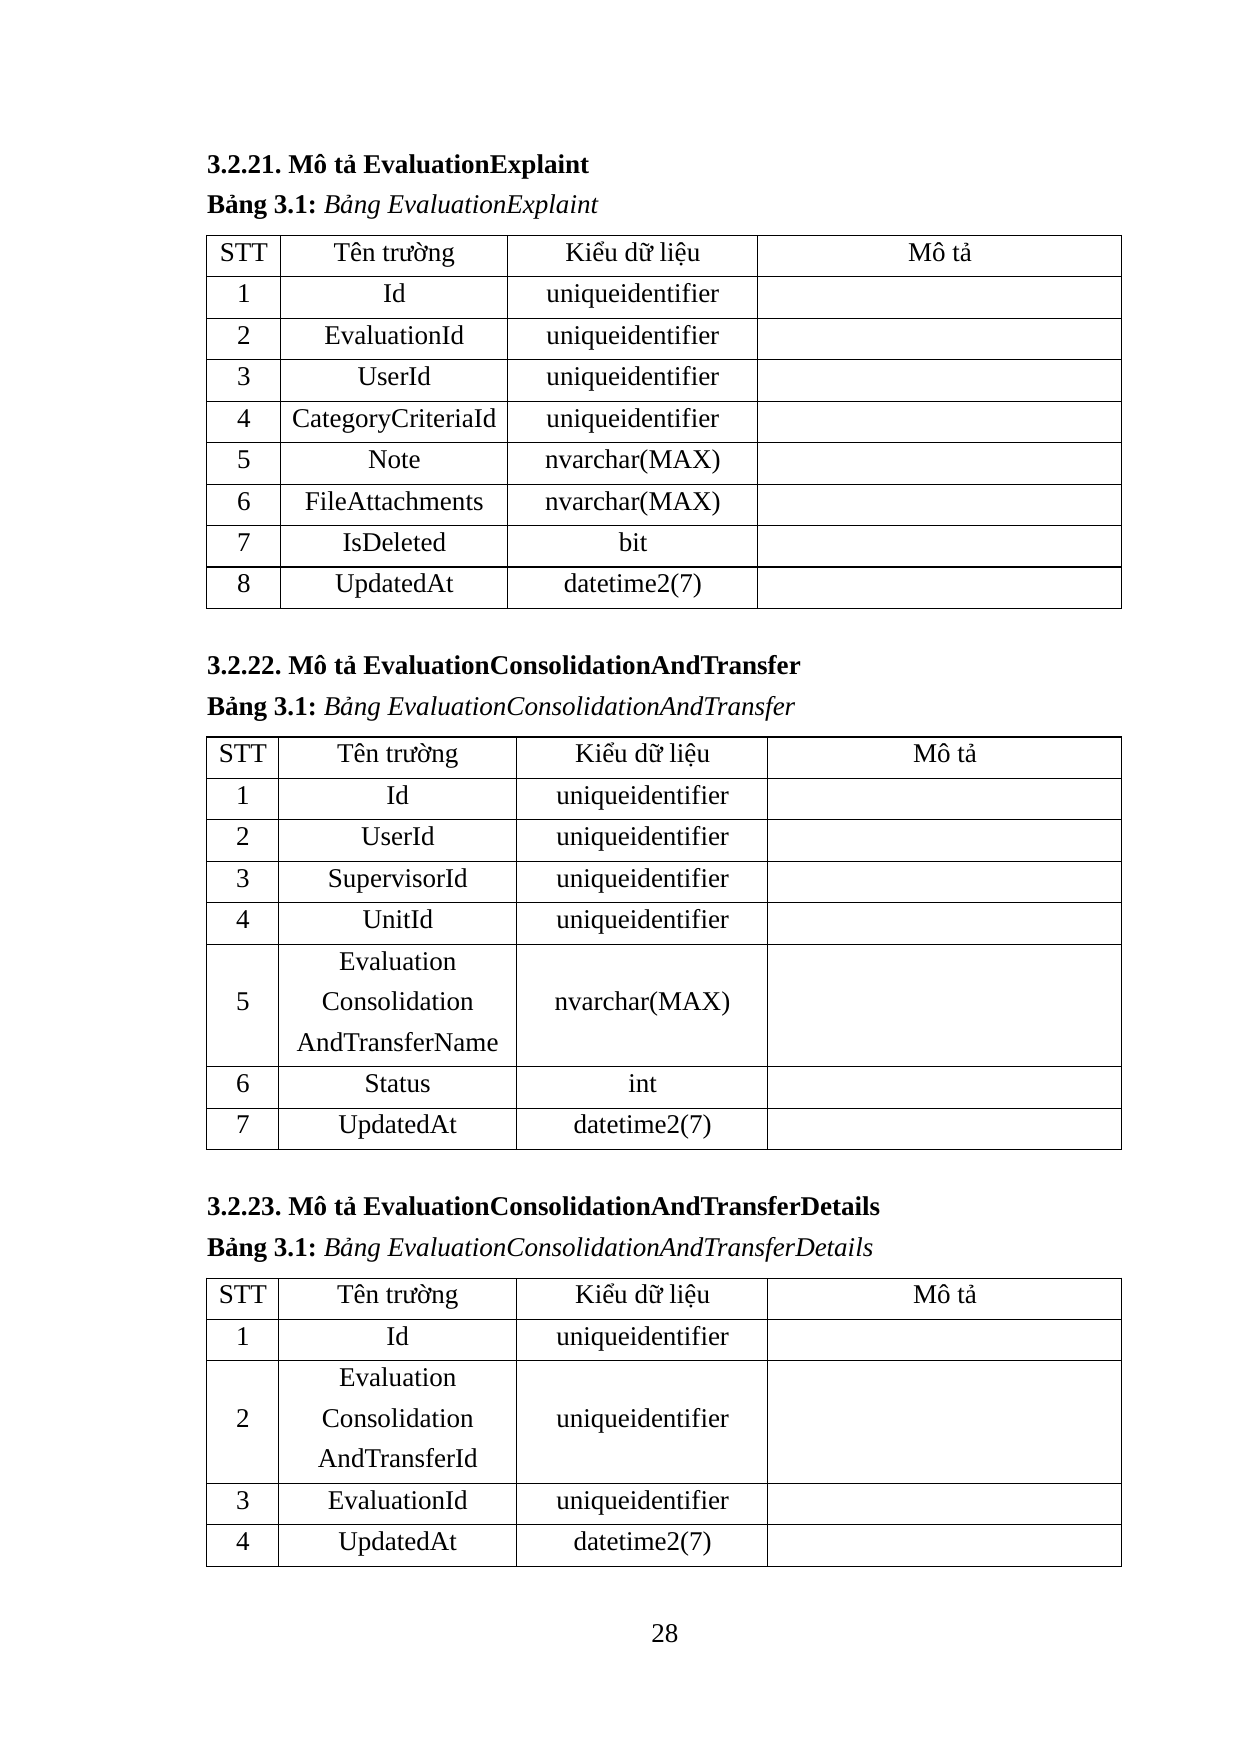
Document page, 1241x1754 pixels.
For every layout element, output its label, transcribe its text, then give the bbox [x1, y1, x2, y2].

table_cell 2 [207, 820, 278, 861]
table_cell UpdatedAt [281, 568, 507, 608]
table_cell datetime2(7) [508, 568, 757, 608]
title Bảng EvaluationExplaint [207, 188, 1122, 219]
table_cell [768, 1361, 1121, 1483]
table_cell [758, 277, 1121, 318]
table_cell [768, 1067, 1121, 1107]
table_cell nvarchar(MAX) [517, 945, 767, 1066]
table_cell [758, 319, 1121, 359]
table_cell Id [279, 1320, 516, 1360]
table_cell uniqueidentifier [517, 779, 767, 819]
table_cell Note [281, 443, 507, 483]
table_cell 4 [207, 903, 278, 944]
table_cell [768, 1320, 1121, 1360]
text Mô tả EvaluationConsolidationAndTransferDetails [207, 1190, 1122, 1222]
table_cell int [517, 1067, 767, 1107]
table_cell 6 [207, 1067, 278, 1107]
table_header Mô tả [758, 236, 1121, 276]
table_cell uniqueidentifier [517, 862, 767, 902]
table_cell Evaluation Consolidation AndTransferName [279, 945, 516, 1066]
table_cell [768, 1109, 1121, 1149]
table_cell 7 [207, 1109, 278, 1149]
table_cell [768, 820, 1121, 861]
table_cell IsDeleted [281, 526, 507, 566]
table_cell 3 [207, 360, 280, 401]
table_cell uniqueidentifier [517, 1320, 767, 1360]
table_cell [758, 360, 1121, 401]
table_cell 2 [207, 1361, 278, 1483]
table_cell [768, 862, 1121, 902]
table_header Tên trường [281, 236, 507, 276]
table_cell uniqueidentifier [508, 277, 757, 318]
table_cell 1 [207, 779, 278, 819]
table_cell uniqueidentifier [517, 903, 767, 944]
table_cell uniqueidentifier [517, 1484, 767, 1524]
table_cell datetime2(7) [517, 1525, 767, 1566]
table_cell Id [281, 277, 507, 318]
table_cell 7 [207, 526, 280, 566]
text Mô tả EvaluationExplaint [207, 148, 1122, 179]
table_cell uniqueidentifier [508, 402, 757, 442]
table_cell 6 [207, 485, 280, 525]
table_cell bit [508, 526, 757, 566]
table_cell uniqueidentifier [517, 1361, 767, 1483]
table_cell [768, 903, 1121, 944]
table_cell Status [279, 1067, 516, 1107]
table_cell 4 [207, 402, 280, 442]
table_header Kiểu dữ liệu [517, 738, 767, 778]
table_cell [768, 945, 1121, 1066]
table_cell SupervisorId [279, 862, 516, 902]
table_cell UserId [279, 820, 516, 861]
table_cell [768, 1525, 1121, 1566]
table_cell Id [279, 779, 516, 819]
table_cell FileAttachments [281, 485, 507, 525]
table_header Mô tả [768, 738, 1121, 778]
table_header STT [207, 738, 278, 778]
table_cell EvaluationId [281, 319, 507, 359]
table_cell nvarchar(MAX) [508, 443, 757, 483]
table_cell UserId [281, 360, 507, 401]
table_header Tên trường [279, 738, 516, 778]
table_cell 3 [207, 1484, 278, 1524]
title Bảng EvaluationConsolidationAndTransferDetails [207, 1231, 1122, 1262]
table_cell UpdatedAt [279, 1525, 516, 1566]
table_cell uniqueidentifier [517, 820, 767, 861]
title Bảng EvaluationConsolidationAndTransfer [207, 690, 1122, 721]
table_cell 4 [207, 1525, 278, 1566]
table_cell [758, 526, 1121, 566]
table_cell nvarchar(MAX) [508, 485, 757, 525]
table_cell uniqueidentifier [508, 360, 757, 401]
table_cell Evaluation Consolidation AndTransferId [279, 1361, 516, 1483]
table_cell UnitId [279, 903, 516, 944]
table_cell 3 [207, 862, 278, 902]
table_cell 1 [207, 1320, 278, 1360]
table_cell [768, 779, 1121, 819]
table_cell [768, 1484, 1121, 1524]
table_cell [758, 485, 1121, 525]
table_header STT [207, 236, 280, 276]
table_header Kiểu dữ liệu [517, 1279, 767, 1319]
text Mô tả EvaluationConsolidationAndTransfer [207, 649, 1122, 681]
table_cell [758, 443, 1121, 483]
table_cell datetime2(7) [517, 1109, 767, 1149]
table_cell 2 [207, 319, 280, 359]
table_cell uniqueidentifier [508, 319, 757, 359]
table_cell UpdatedAt [279, 1109, 516, 1149]
table_header Mô tả [768, 1279, 1121, 1319]
table_cell 5 [207, 945, 278, 1066]
table_cell [758, 402, 1121, 442]
table_cell 8 [207, 568, 280, 608]
table_cell [758, 568, 1121, 608]
table_cell 5 [207, 443, 280, 483]
table_cell 1 [207, 277, 280, 318]
table_header Tên trường [279, 1279, 516, 1319]
table_header STT [207, 1279, 278, 1319]
table_cell CategoryCriteriaId [281, 402, 507, 442]
table_cell EvaluationId [279, 1484, 516, 1524]
table_header Kiểu dữ liệu [508, 236, 757, 276]
